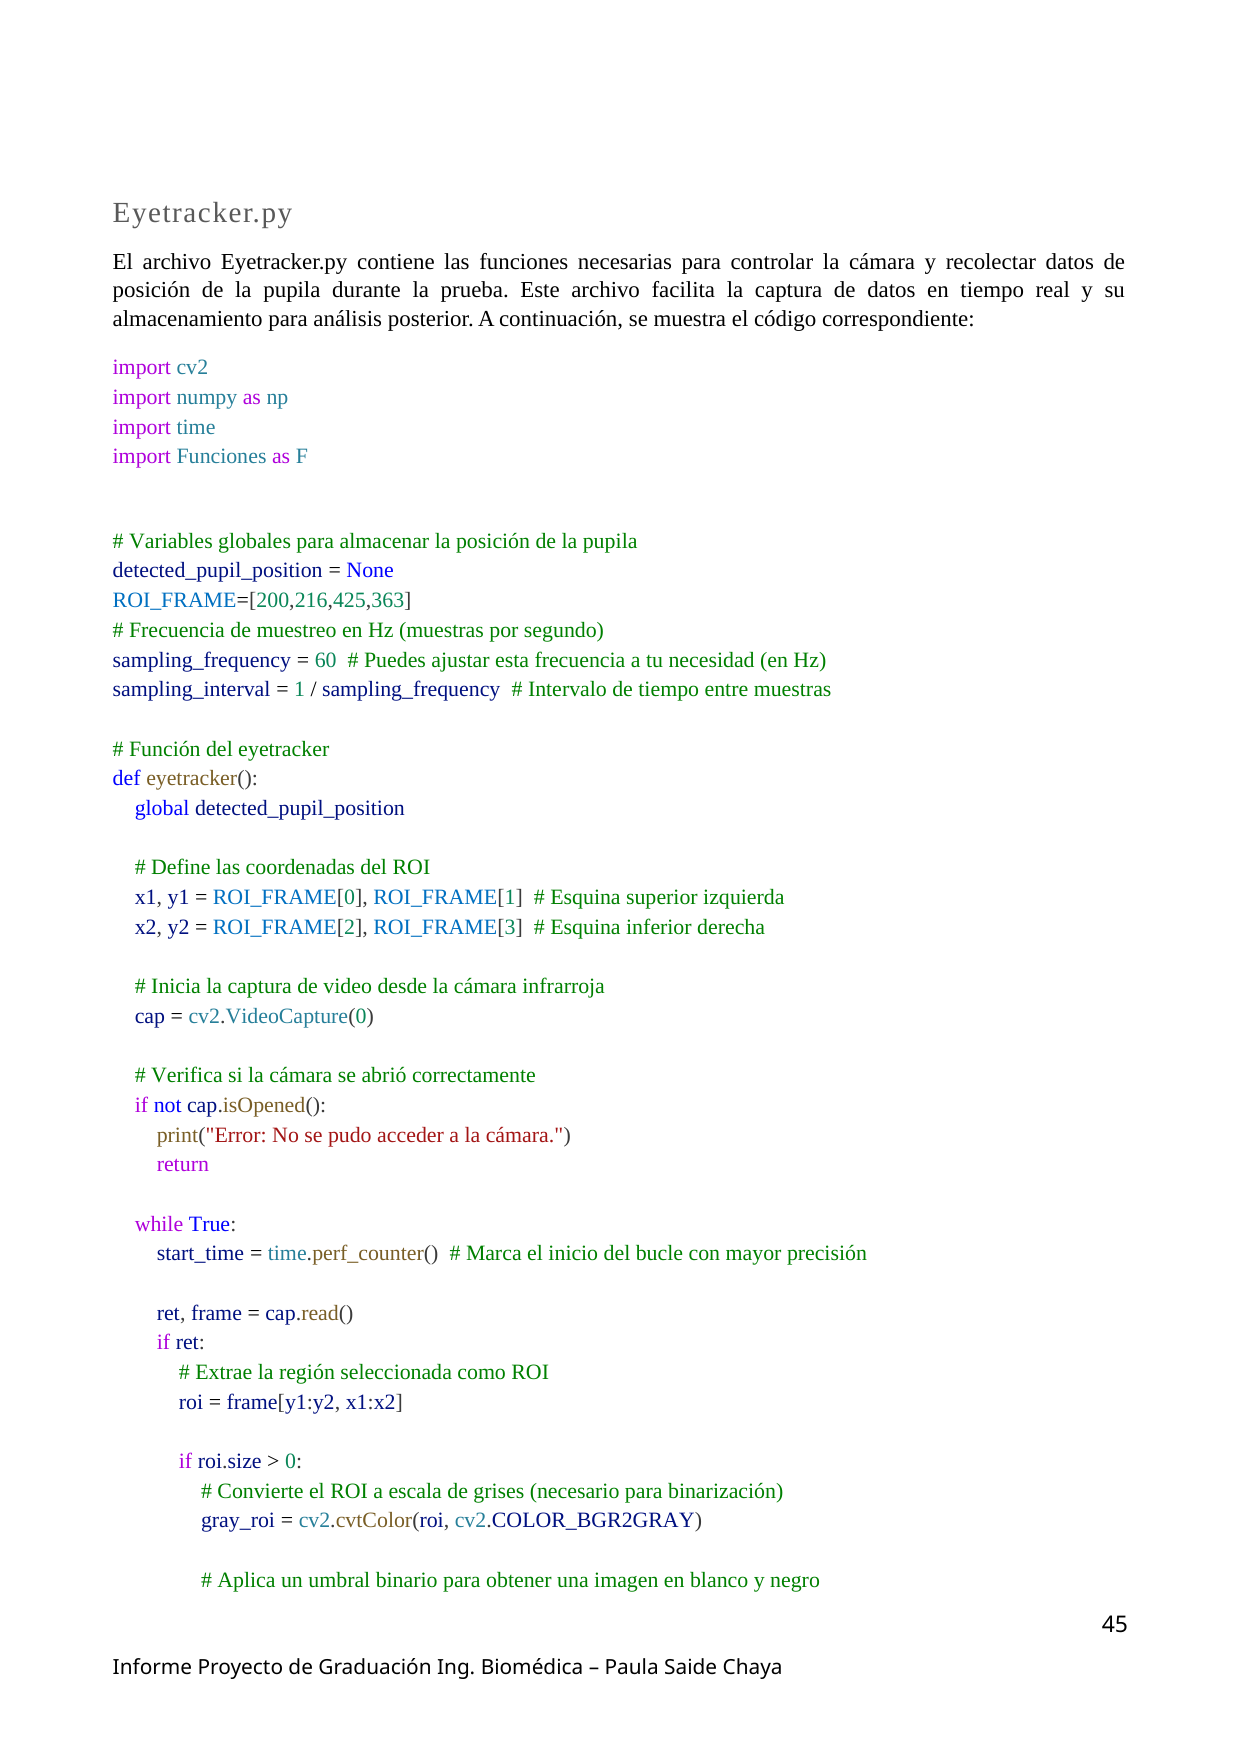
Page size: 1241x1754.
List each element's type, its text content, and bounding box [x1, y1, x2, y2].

text # Inicia la captura de video desde la cámara infrarroja [112, 969, 1128, 998]
text return [112, 1147, 1128, 1176]
text import time [112, 409, 1128, 439]
text detected_pupil_position = None [112, 553, 1128, 583]
text # Función del eyetracker [112, 731, 1128, 761]
text def eyetracker(): [112, 761, 1128, 791]
text print("Error: No se pudo acceder a la cámara.") [112, 1117, 1128, 1147]
text import numpy as np [112, 379, 1128, 409]
text # Extrae la región seleccionada como ROI [112, 1354, 1128, 1384]
text if roi.size > 0: [112, 1444, 1128, 1473]
text # Aplica un umbral binario para obtener una imagen en blanco y negro [112, 1562, 1128, 1592]
text start_time = time.perf_counter() # Marca el inicio del bucle con mayor precisión [112, 1236, 1128, 1266]
text global detected_pupil_position [112, 791, 1128, 820]
text import cv2 [112, 350, 1128, 379]
text gray_roi = cv2.cvtColor(roi, cv2.COLOR_BGR2GRAY) [112, 1503, 1128, 1533]
text roi = frame[y1:y2, x1:x2] [112, 1384, 1128, 1414]
text # Define las coordenadas del ROI [112, 850, 1128, 879]
text x1, y1 = ROI_FRAME[0], ROI_FRAME[1] # Esquina superior izquierda [112, 879, 1128, 909]
text while True: [112, 1206, 1128, 1236]
text if not cap.isOpened(): [112, 1087, 1128, 1117]
text ret, frame = cap.read() [112, 1295, 1128, 1325]
text ROI_FRAME=[200,216,425,363] [112, 583, 1128, 612]
subtitle Eyetracker.py [112, 195, 1128, 229]
text # Convierte el ROI a escala de grises (necesario para binarización) [112, 1473, 1128, 1503]
text x2, y2 = ROI_FRAME[2], ROI_FRAME[3] # Esquina inferior derecha [112, 909, 1128, 939]
text import Funciones as F [112, 439, 1128, 469]
text El archivo Eyetracker.py contiene las funciones necesarias para controlar la cámara y recolectar datos de posición de la pupila durante la prueba. Este archivo facilita la captura de datos en tiempo real y su almacenamiento para análisis posterior. A continuación, se muestra el código correspondiente: [112, 248, 1128, 331]
text # Frecuencia de muestreo en Hz (muestras por segundo) [112, 612, 1128, 642]
text if ret: [112, 1325, 1128, 1354]
text # Variables globales para almacenar la posición de la pupila [112, 523, 1128, 553]
text cap = cv2.VideoCapture(0) [112, 998, 1128, 1028]
text sampling_interval = 1 / sampling_frequency # Intervalo de tiempo entre muestras [112, 672, 1128, 701]
text # Verifica si la cámara se abrió correctamente [112, 1058, 1128, 1087]
text sampling_frequency = 60 # Puedes ajustar esta frecuencia a tu necesidad (en Hz) [112, 642, 1128, 672]
